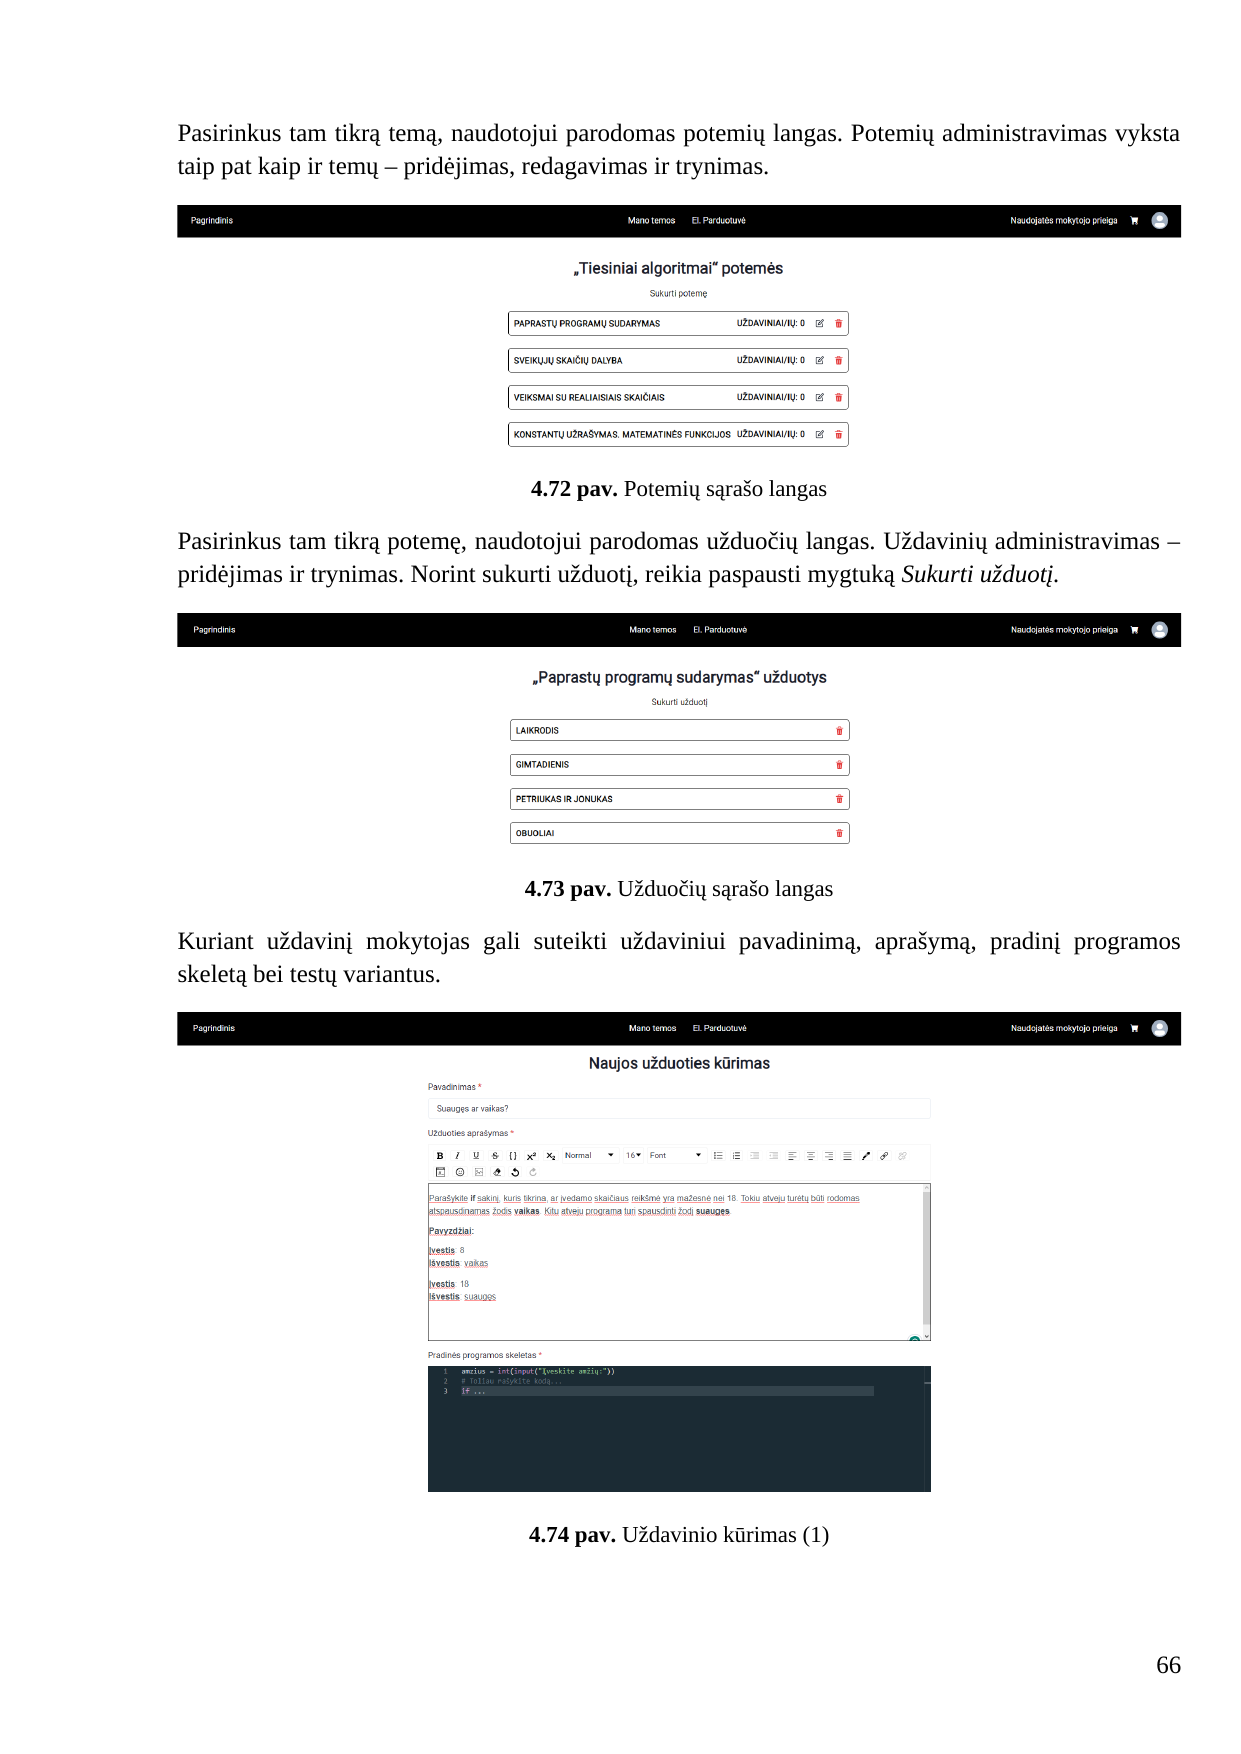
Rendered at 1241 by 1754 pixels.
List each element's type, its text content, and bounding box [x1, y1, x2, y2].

picture [177, 205, 1182, 451]
text Kuriant uždavinį mokytojas gali suteikti uždaviniui pavadinimą, aprašymą, pradinį programos skeletą bei testų variantus. [177, 926, 1181, 988]
picture [177, 613, 1182, 850]
text Pasirinkus tam tikrą temą, naudotojui parodomas potemių langas. Potemių administravimas vyksta taip pat kaip ir temų – pridėjimas, redagavimas ir trynimas. [177, 118, 1181, 180]
text Pasirinkus tam tikrą potemę, naudotojui parodomas užduočių langas. Uždavinių administravimas – pridėjimas ir trynimas. Norint sukurti užduotį, reikia paspausti mygtuką Sukurti užduotį. [177, 526, 1181, 588]
picture [177, 1012, 1182, 1496]
